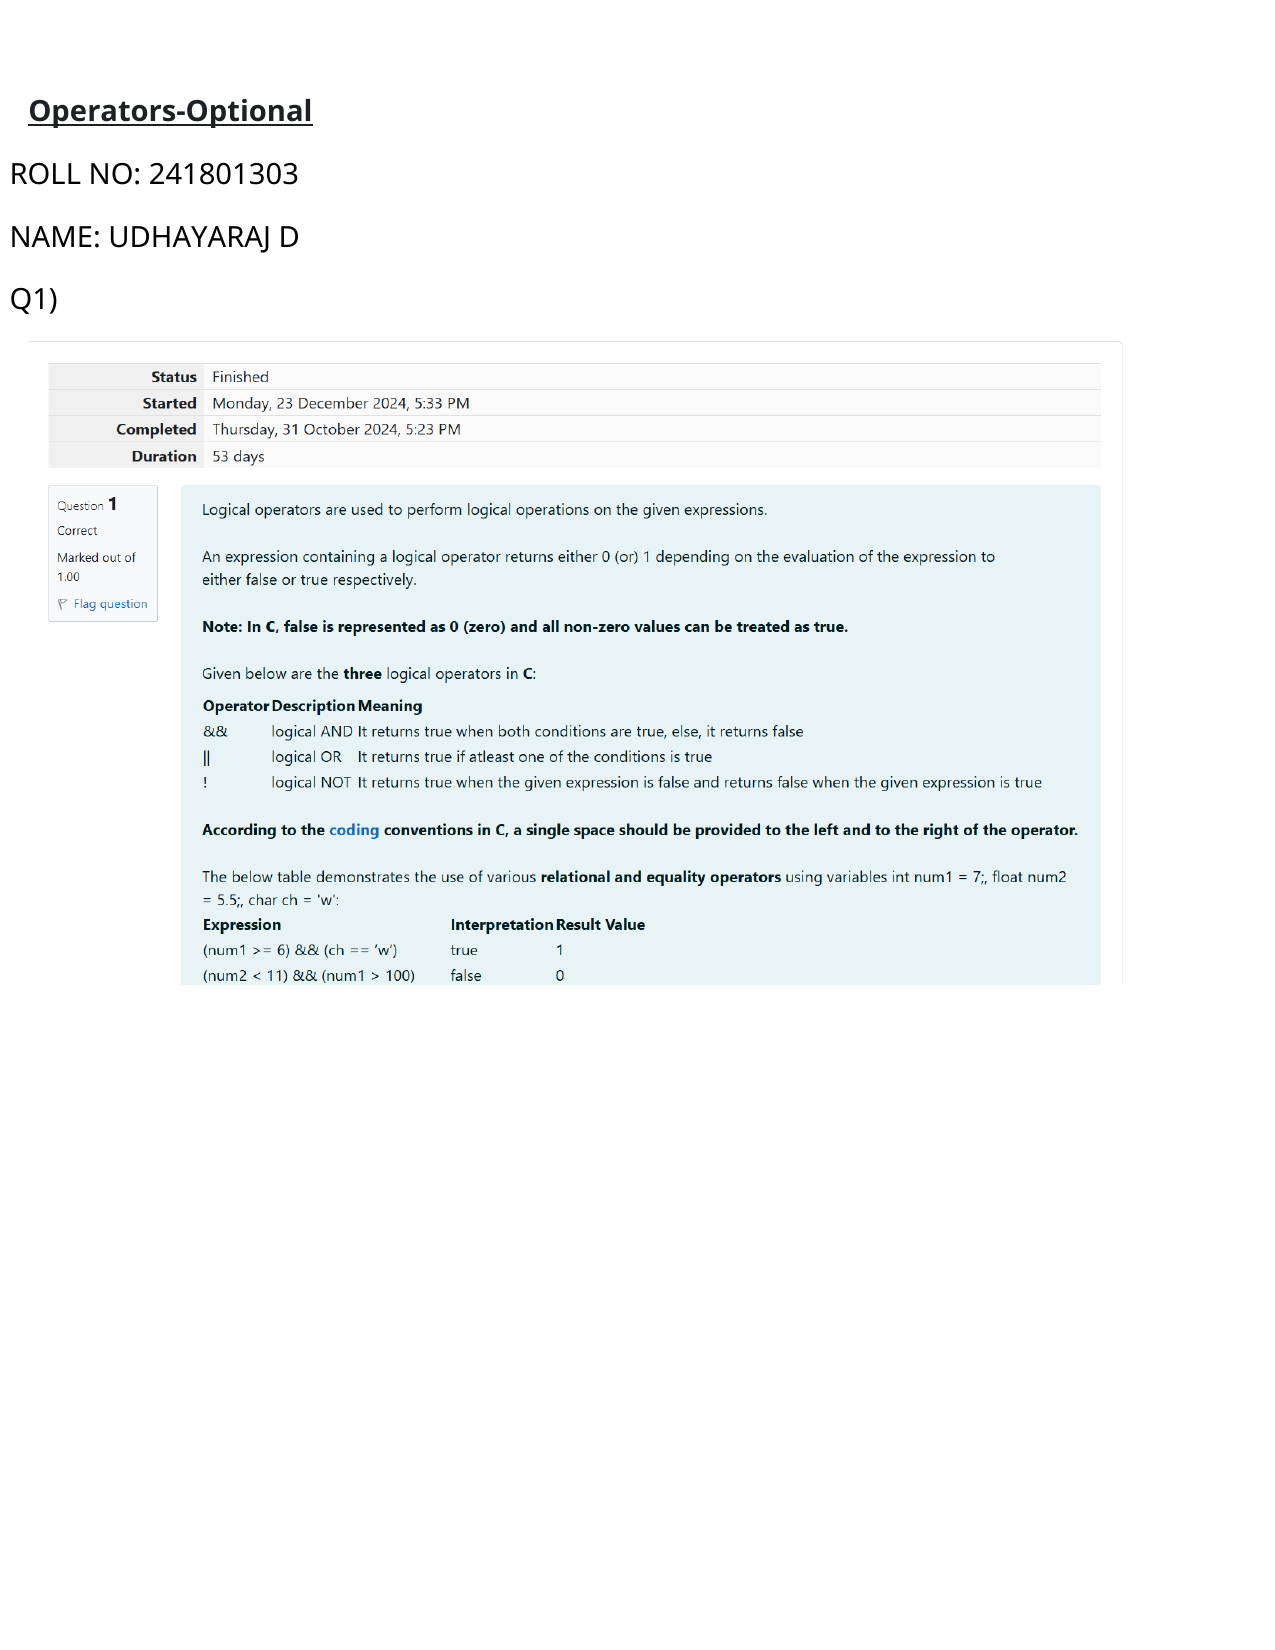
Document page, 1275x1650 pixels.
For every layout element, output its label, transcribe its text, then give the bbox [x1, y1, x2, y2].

text Operators-Optional [28, 91, 1247, 130]
text NAME: UDHAYARAJ D [9, 216, 1247, 256]
text ROLL NO: 241801303 [9, 153, 1247, 193]
text Q1) [9, 278, 1247, 318]
